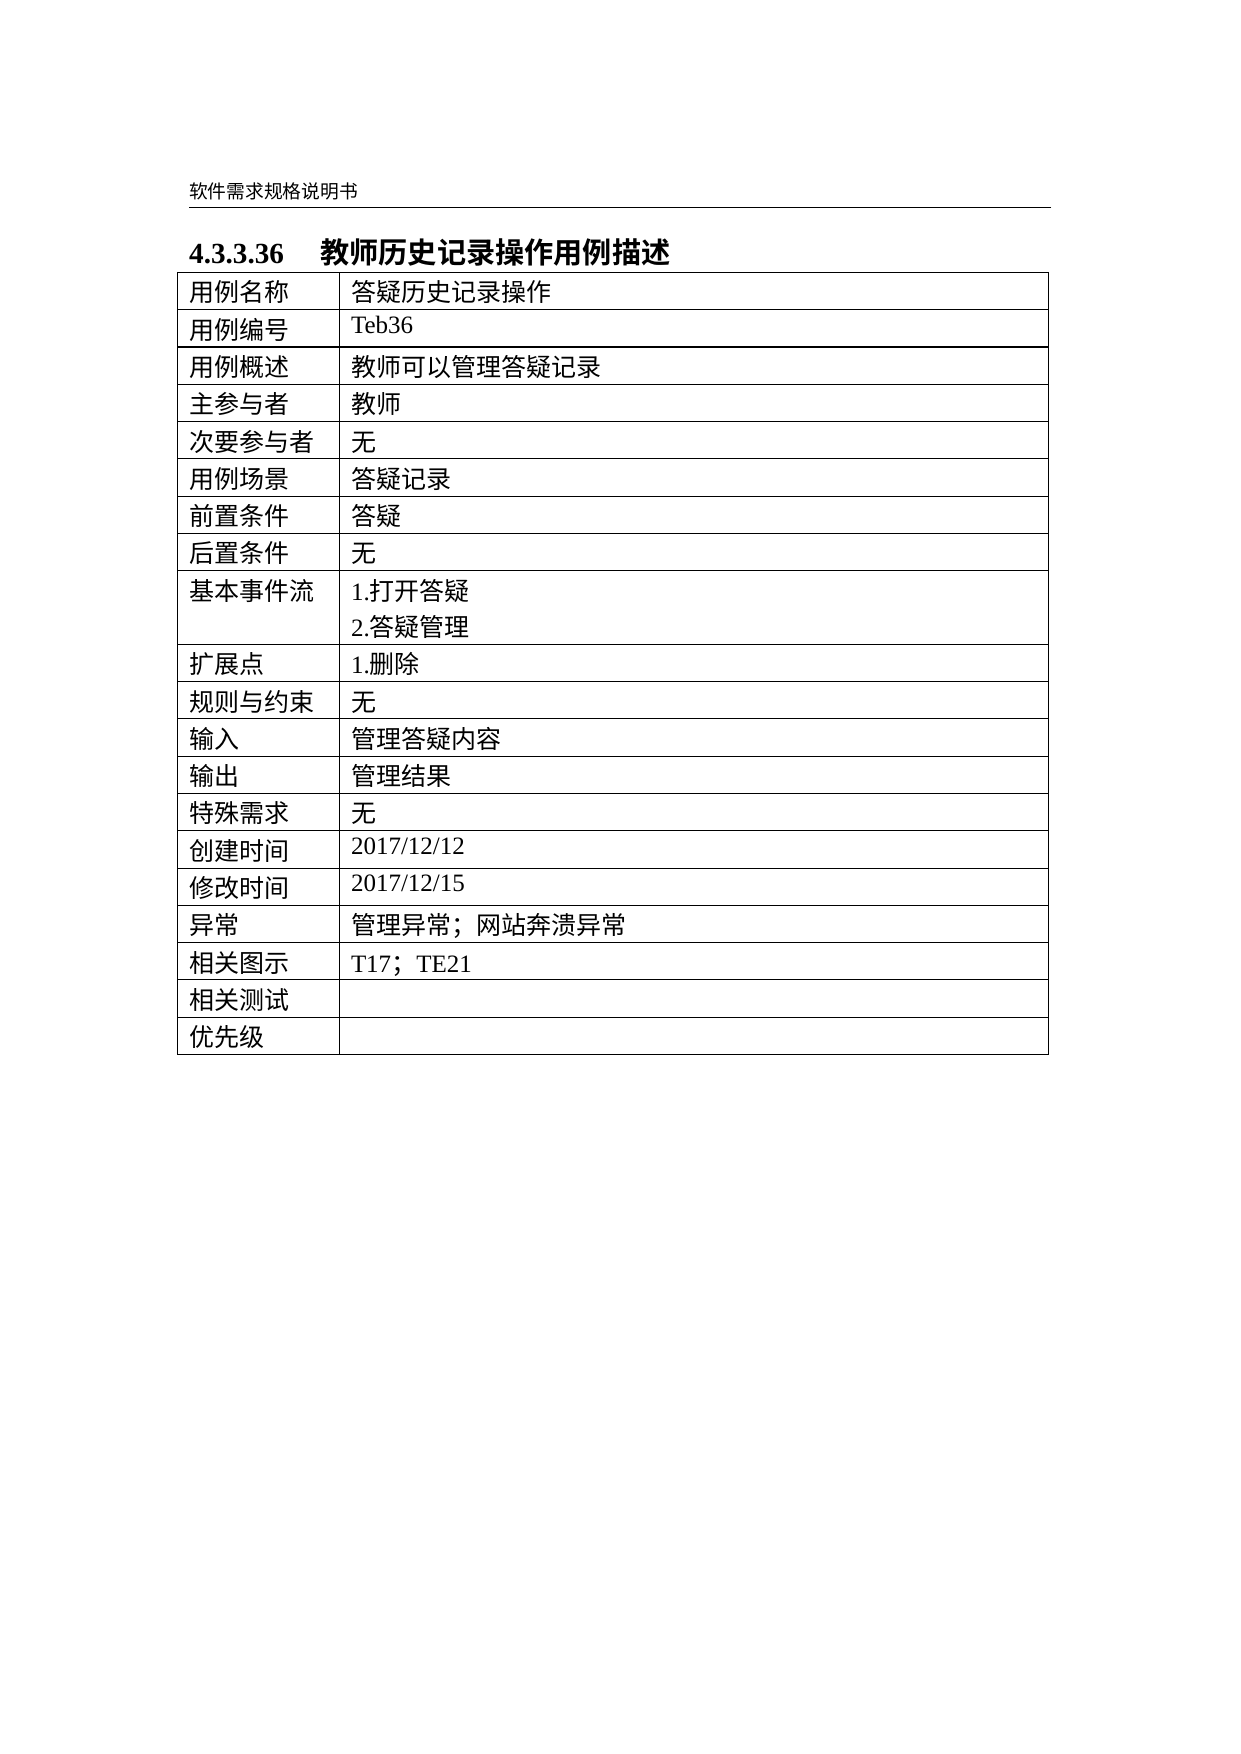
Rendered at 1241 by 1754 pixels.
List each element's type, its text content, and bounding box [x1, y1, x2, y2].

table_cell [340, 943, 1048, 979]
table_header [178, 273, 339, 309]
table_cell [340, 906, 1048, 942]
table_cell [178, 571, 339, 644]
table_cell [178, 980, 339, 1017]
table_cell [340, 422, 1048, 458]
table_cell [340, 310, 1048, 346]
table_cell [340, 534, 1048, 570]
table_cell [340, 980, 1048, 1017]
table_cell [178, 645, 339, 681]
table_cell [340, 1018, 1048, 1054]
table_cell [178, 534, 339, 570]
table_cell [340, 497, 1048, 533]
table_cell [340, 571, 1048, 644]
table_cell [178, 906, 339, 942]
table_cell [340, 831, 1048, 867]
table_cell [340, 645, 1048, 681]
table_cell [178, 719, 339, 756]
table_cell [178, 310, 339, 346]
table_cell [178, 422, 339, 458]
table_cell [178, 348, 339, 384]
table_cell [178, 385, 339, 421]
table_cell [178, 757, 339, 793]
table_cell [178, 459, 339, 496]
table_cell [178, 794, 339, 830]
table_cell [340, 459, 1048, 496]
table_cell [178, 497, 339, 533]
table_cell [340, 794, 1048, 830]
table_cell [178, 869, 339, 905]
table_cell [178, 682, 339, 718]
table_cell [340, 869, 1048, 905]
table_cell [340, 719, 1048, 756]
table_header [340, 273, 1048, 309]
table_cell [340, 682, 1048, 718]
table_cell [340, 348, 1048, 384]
subtitle 教师历史记录操作用例描述 [189, 229, 1051, 272]
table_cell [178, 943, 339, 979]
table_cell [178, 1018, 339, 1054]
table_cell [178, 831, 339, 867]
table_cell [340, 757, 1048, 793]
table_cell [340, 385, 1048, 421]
